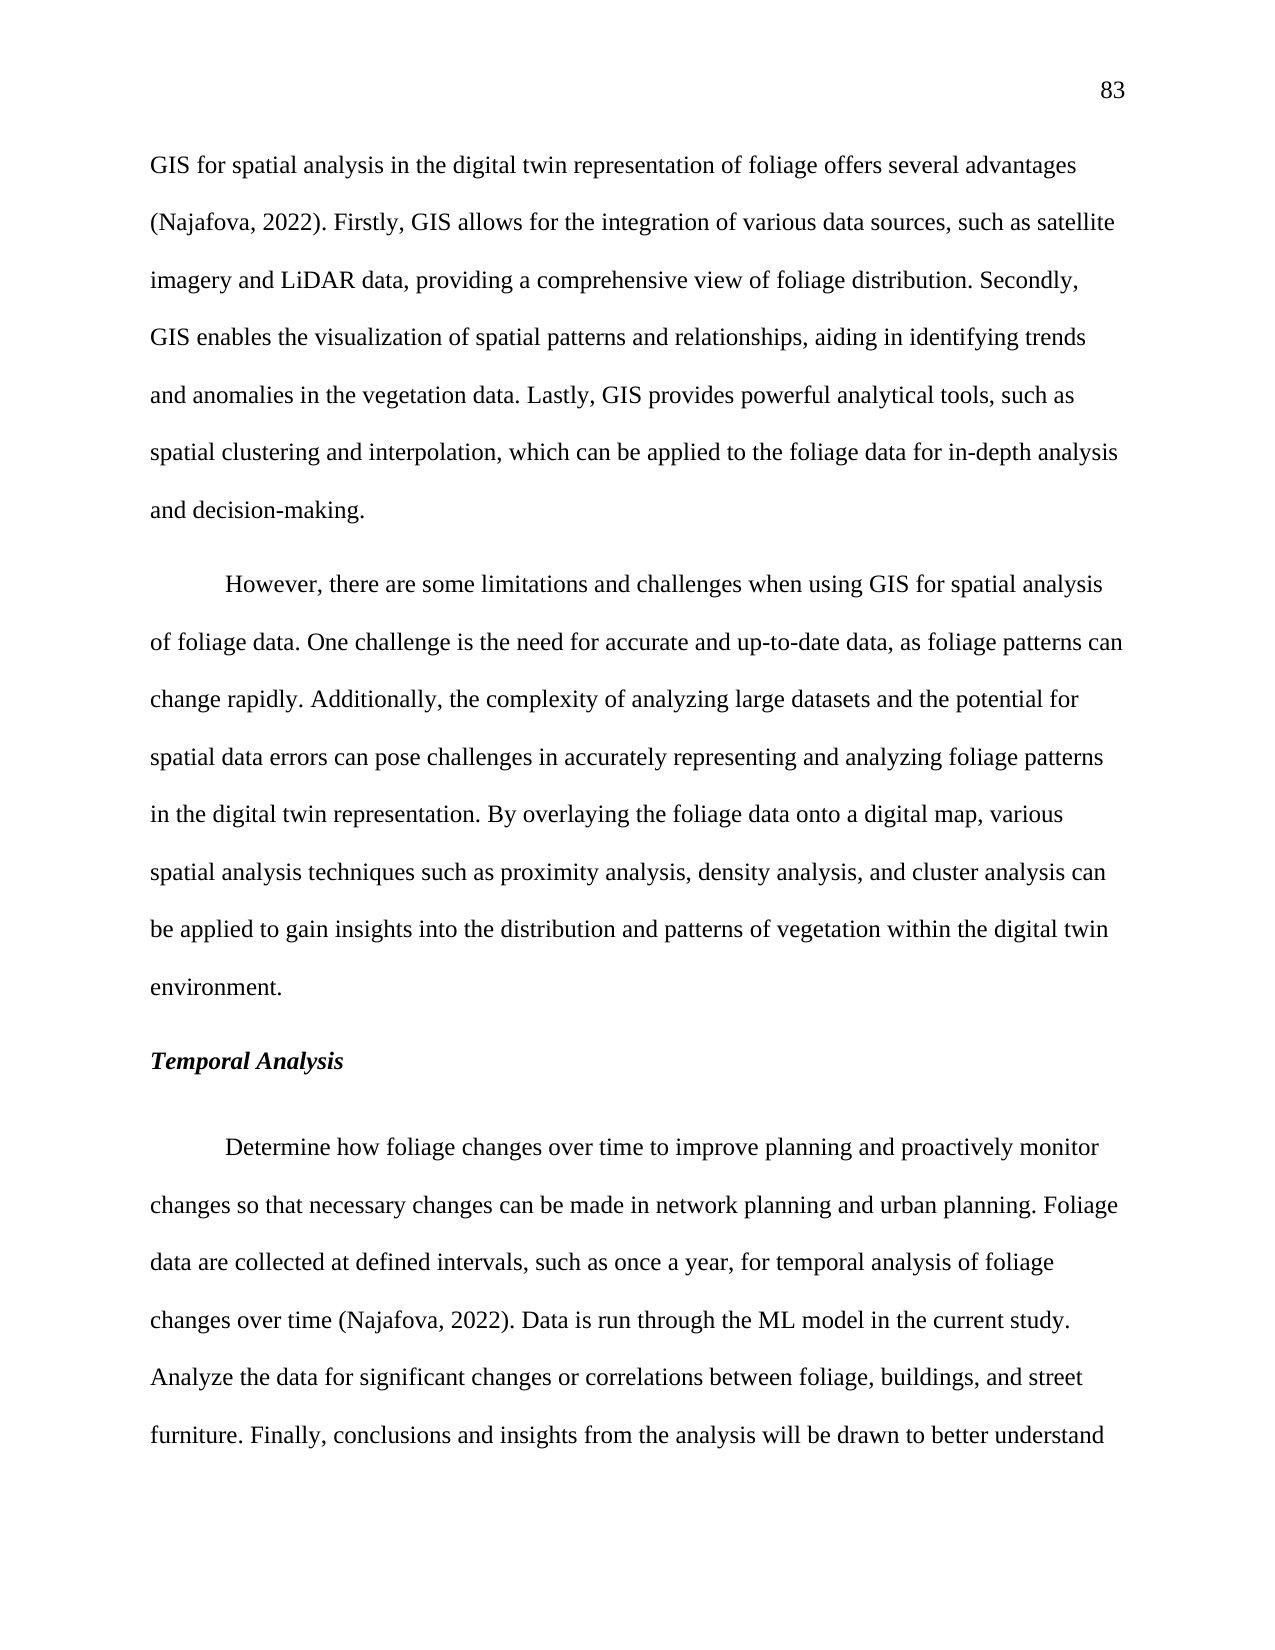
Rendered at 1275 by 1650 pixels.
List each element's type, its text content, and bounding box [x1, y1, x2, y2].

text However, there are some limitations and challenges when using GIS for spatial analysis of foliage data. One challenge is the need for accurate and up-to-date data, as foliage patterns can change rapidly. Additionally, the complexity of analyzing large datasets and the potential for spatial data errors can pose challenges in accurately representing and analyzing foliage patterns in the digital twin representation. By overlaying the foliage data onto a digital map, various spatial analysis techniques such as proximity analysis, density analysis, and cluster analysis can be applied to gain insights into the distribution and patterns of vegetation within the digital twin environment. [150, 569, 1125, 1000]
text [150, 1132, 1125, 1449]
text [150, 150, 1125, 524]
subtitle Temporal Analysis [150, 1046, 1125, 1074]
